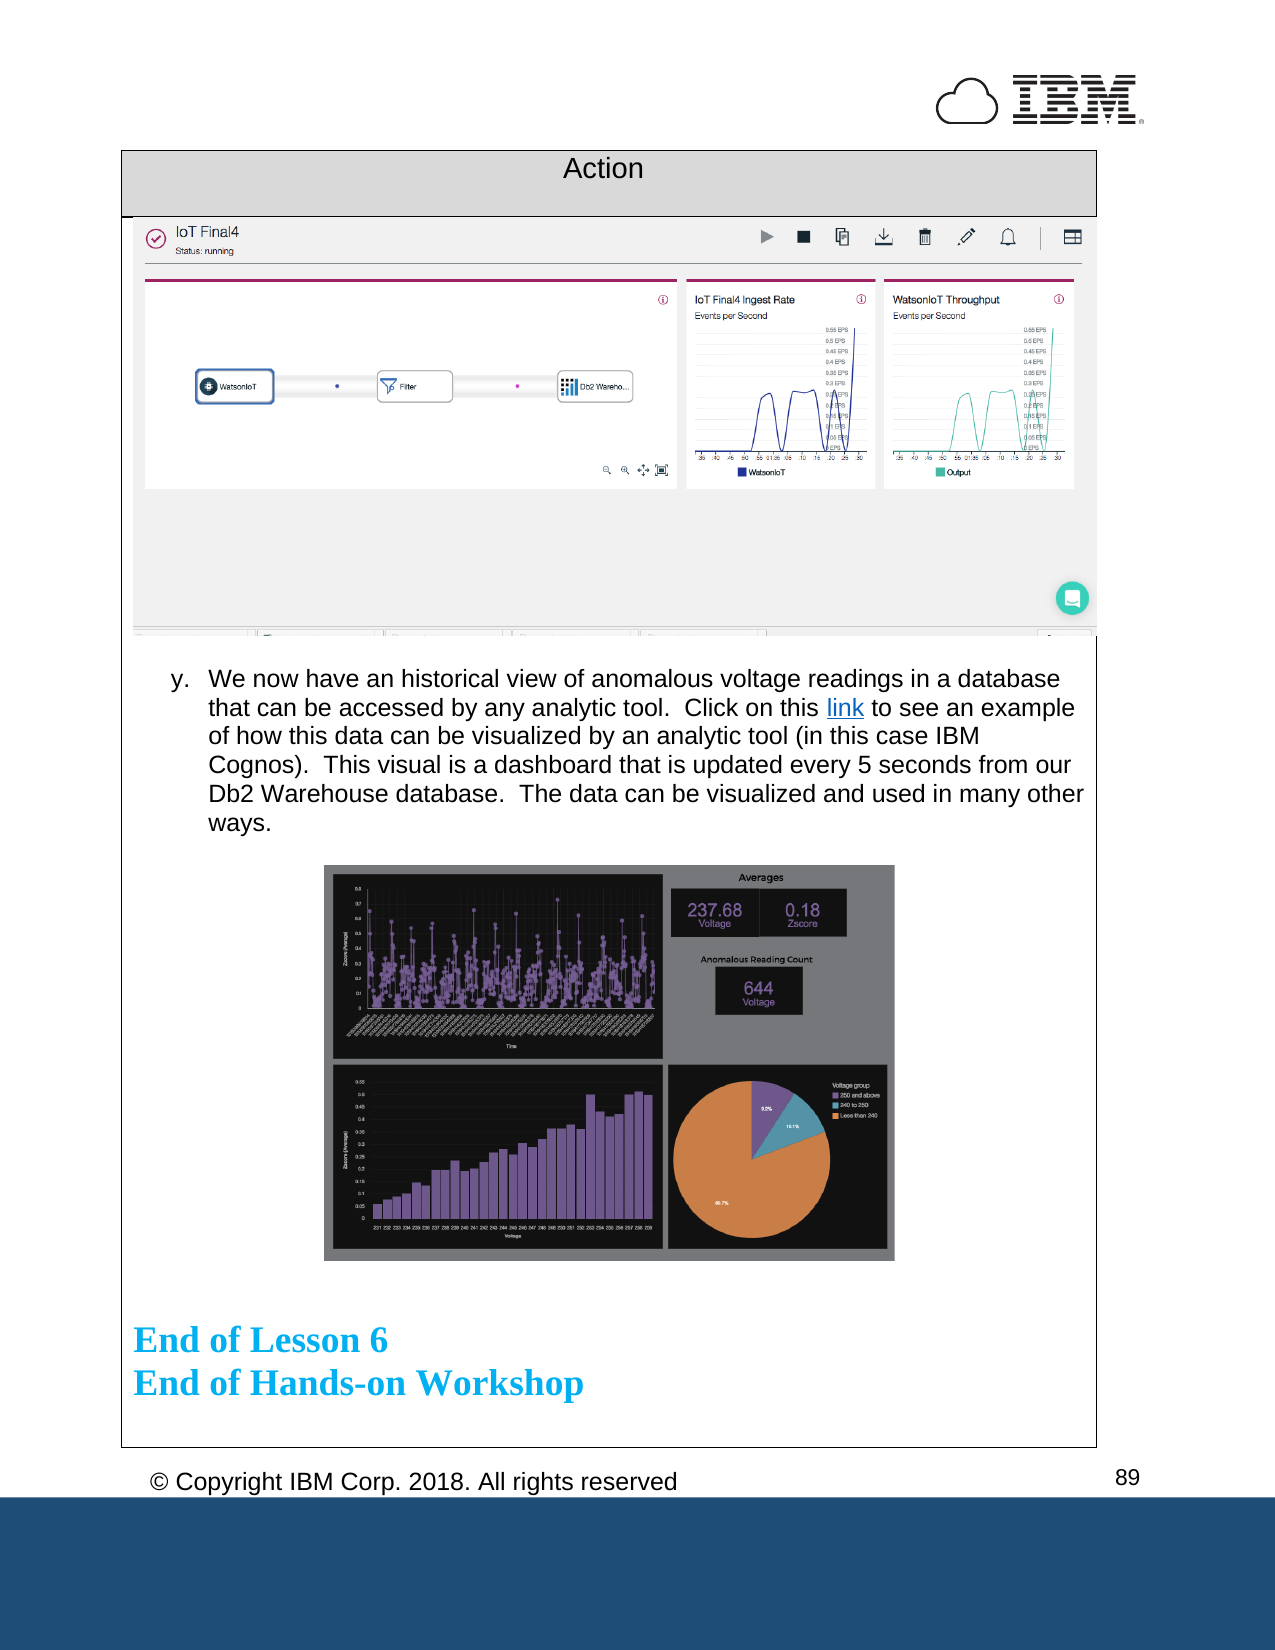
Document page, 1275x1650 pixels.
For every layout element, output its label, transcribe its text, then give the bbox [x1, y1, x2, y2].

picture [1013, 75, 1144, 124]
picture [324, 865, 895, 1261]
picture [133, 217, 1097, 636]
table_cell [122, 218, 1096, 1447]
table_header Action [122, 151, 1096, 216]
picture [933, 76, 1001, 124]
